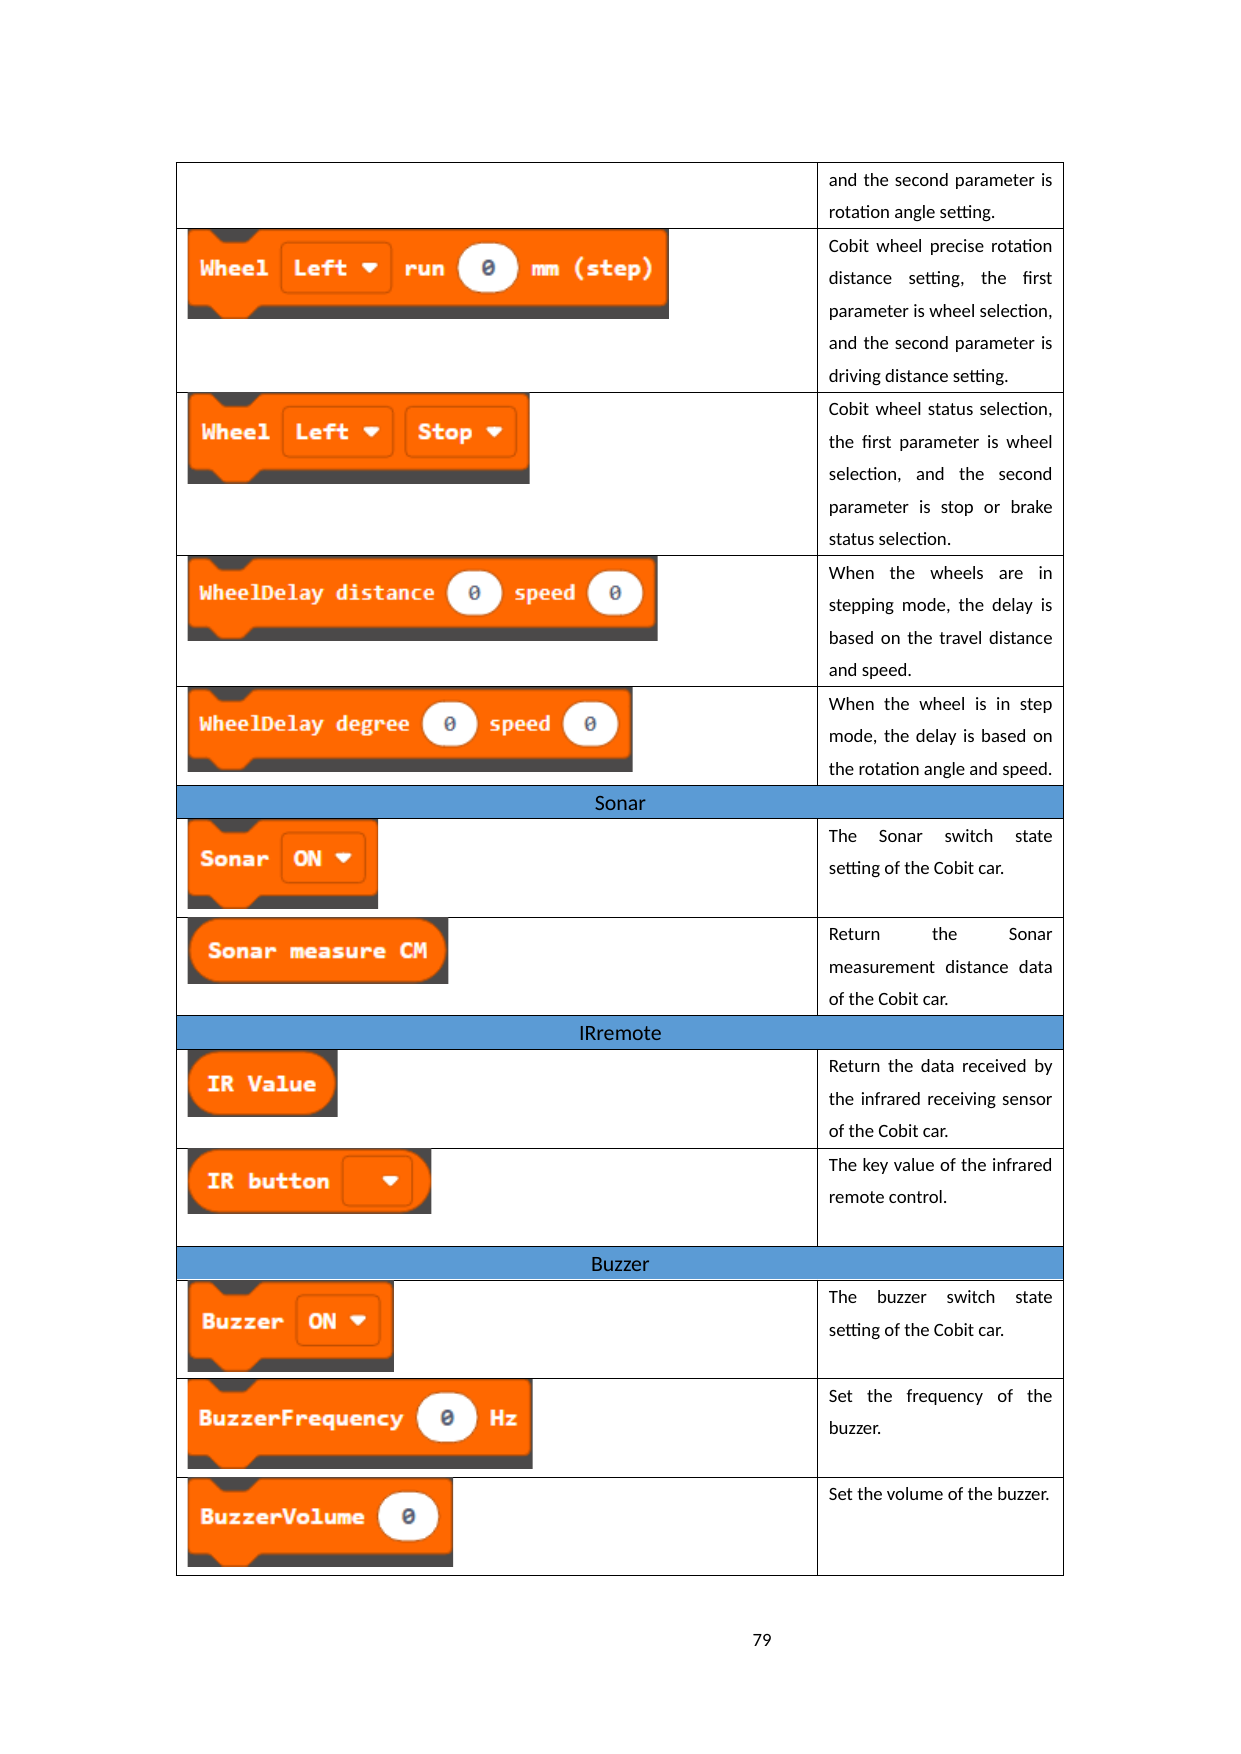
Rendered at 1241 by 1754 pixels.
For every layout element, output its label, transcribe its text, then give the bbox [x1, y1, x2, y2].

picture [187, 1050, 338, 1117]
picture [187, 819, 379, 909]
table_cell IRremote [177, 1016, 1063, 1049]
table_cell [177, 1478, 817, 1575]
table_cell When the wheels are in stepping mode, the delay is based on the travel distance and speed. [818, 556, 1063, 686]
table_cell Return the data received by the infrared receiving sensor of the Cobit car. [818, 1050, 1063, 1147]
table_cell [177, 918, 817, 1015]
table_cell [177, 1149, 817, 1246]
table_cell [177, 819, 817, 917]
table_cell [177, 1281, 817, 1378]
table_cell Set the volume of the buzzer. [818, 1478, 1063, 1575]
picture [187, 1148, 432, 1214]
table_cell [177, 556, 817, 686]
table_cell When the wheel is in step mode, the delay is based on the rotation angle and speed. [818, 687, 1063, 785]
table_cell Cobit wheel status selection, the first parameter is wheel selection, and the second parameter is stop or brake status selection. [818, 393, 1063, 555]
picture [187, 917, 449, 984]
picture [187, 229, 669, 319]
picture [187, 392, 530, 484]
table_cell [177, 1379, 817, 1477]
table_cell The key value of the infrared remote control. [818, 1149, 1063, 1246]
picture [187, 1477, 454, 1567]
table_cell Set the frequency of the buzzer. [818, 1379, 1063, 1477]
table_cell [818, 163, 1063, 228]
table_cell [177, 393, 817, 555]
table_cell Buzzer [177, 1247, 1063, 1279]
table_cell Cobit wheel precise rotation distance setting, the first parameter is wheel selection, and the second parameter is driving distance setting. [818, 229, 1063, 392]
table_cell [177, 1050, 817, 1147]
table_cell [177, 163, 817, 228]
picture [187, 1379, 533, 1469]
table_cell The buzzer switch state setting of the Cobit car. [818, 1281, 1063, 1378]
table_cell [177, 687, 817, 785]
table_cell [177, 229, 817, 392]
table_cell Sonar [177, 786, 1063, 818]
picture [187, 687, 633, 772]
picture [187, 556, 658, 641]
table_cell Return the Sonar measurement distance data of the Cobit car. [818, 918, 1063, 1015]
table_cell The Sonar switch state setting of the Cobit car. [818, 819, 1063, 917]
picture [187, 1280, 394, 1372]
